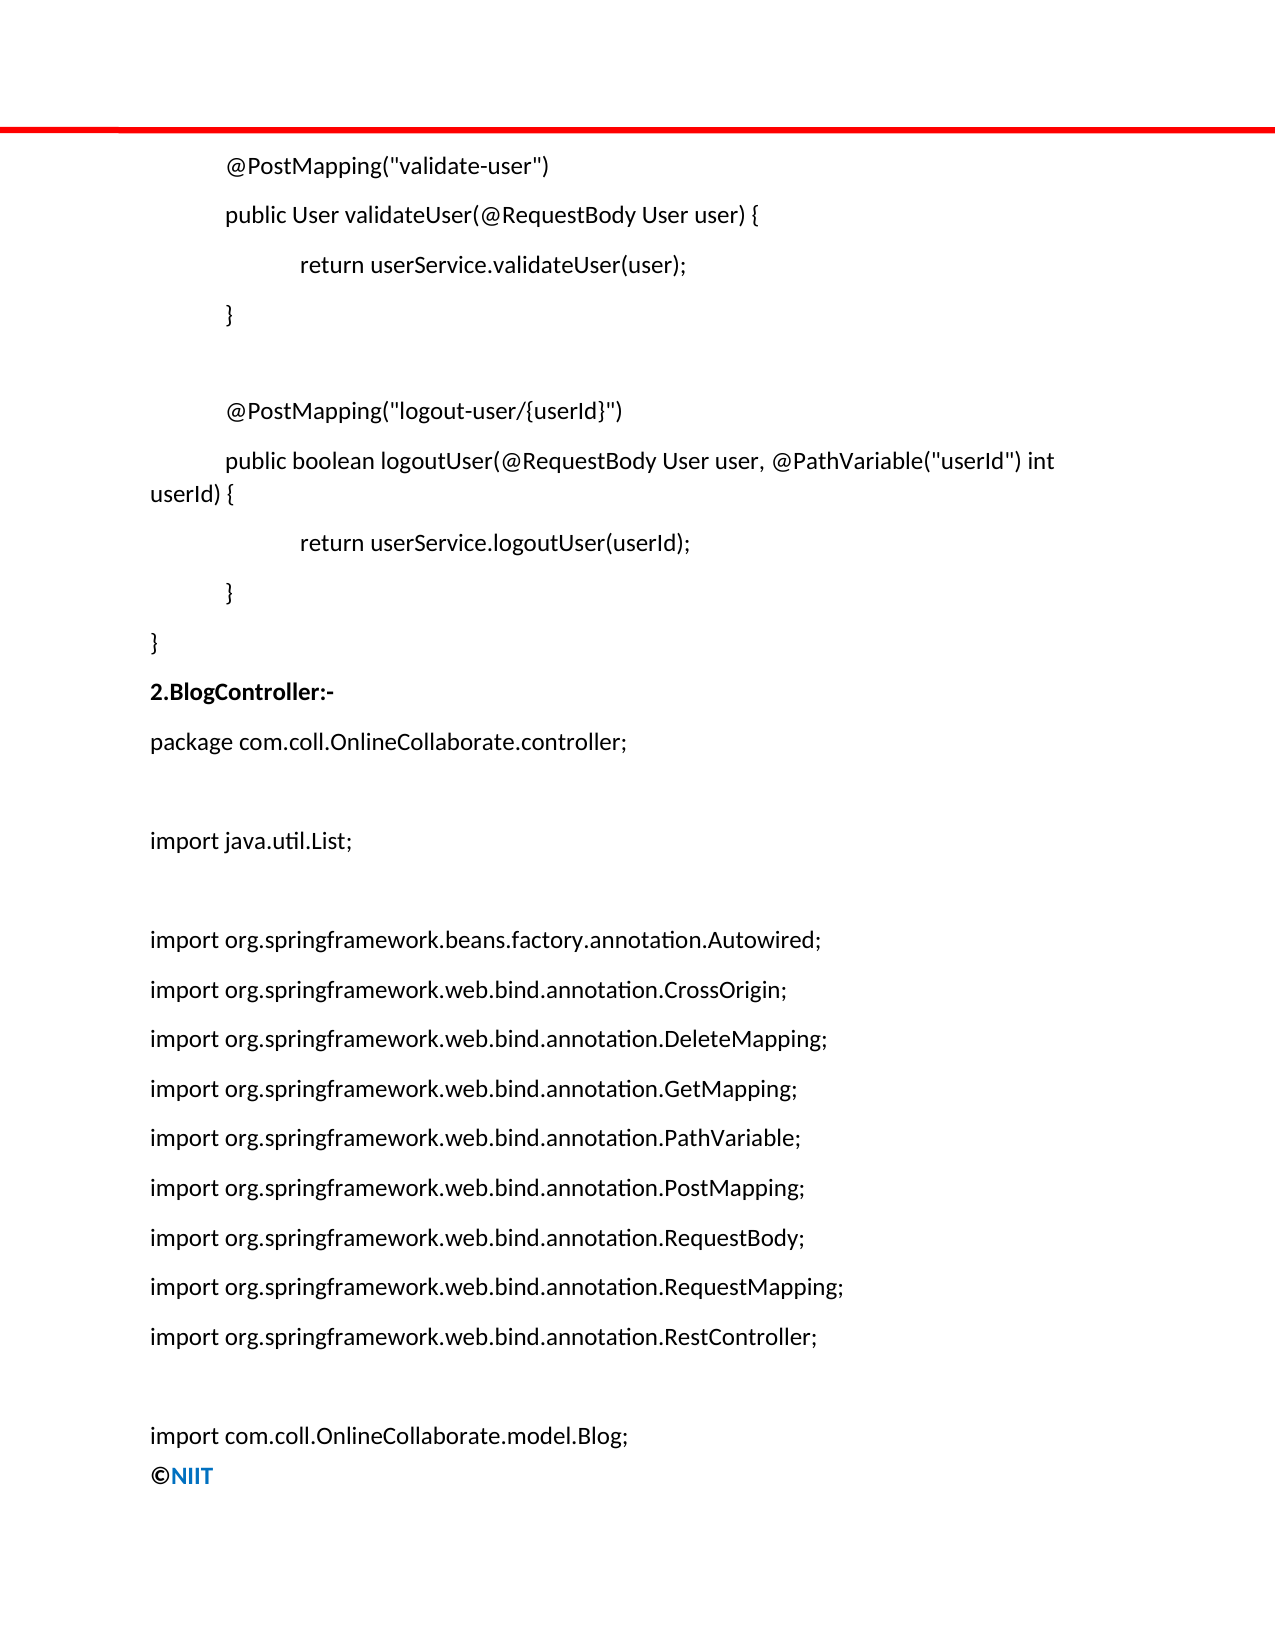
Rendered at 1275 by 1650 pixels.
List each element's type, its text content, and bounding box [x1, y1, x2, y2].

text import com.coll.OnlineCollaborate.model.Blog; [150, 1420, 1125, 1451]
text public User validateUser(@RequestBody User user) { [150, 199, 1125, 230]
text @PostMapping("logout-user/{userId}") [150, 395, 1125, 426]
text import org.springframework.web.bind.annotation.RestController; [150, 1321, 1125, 1351]
text public boolean logoutUser(@RequestBody User user, @PathVariable("userId") int userId) { [150, 445, 1125, 508]
text } [150, 577, 1125, 608]
text import org.springframework.web.bind.annotation.CrossOrigin; [150, 974, 1125, 1004]
text } [150, 627, 1125, 657]
text import java.util.List; [150, 825, 1125, 856]
text } [150, 299, 1125, 329]
text return userService.validateUser(user); [150, 249, 1125, 280]
text package com.coll.OnlineCollaborate.controller; [150, 726, 1125, 756]
text return userService.logoutUser(userId); [150, 527, 1125, 558]
text import org.springframework.beans.factory.annotation.Autowired; [150, 924, 1125, 955]
text 2.BlogController:- [150, 676, 1125, 707]
text import org.springframework.web.bind.annotation.RequestBody; [150, 1222, 1125, 1252]
text import org.springframework.web.bind.annotation.RequestMapping; [150, 1271, 1125, 1302]
text import org.springframework.web.bind.annotation.DeleteMapping; [150, 1023, 1125, 1054]
text @PostMapping("validate-user") [150, 150, 1125, 181]
text import org.springframework.web.bind.annotation.GetMapping; [150, 1073, 1125, 1103]
text import org.springframework.web.bind.annotation.PathVariable; [150, 1122, 1125, 1153]
text import org.springframework.web.bind.annotation.PostMapping; [150, 1172, 1125, 1203]
